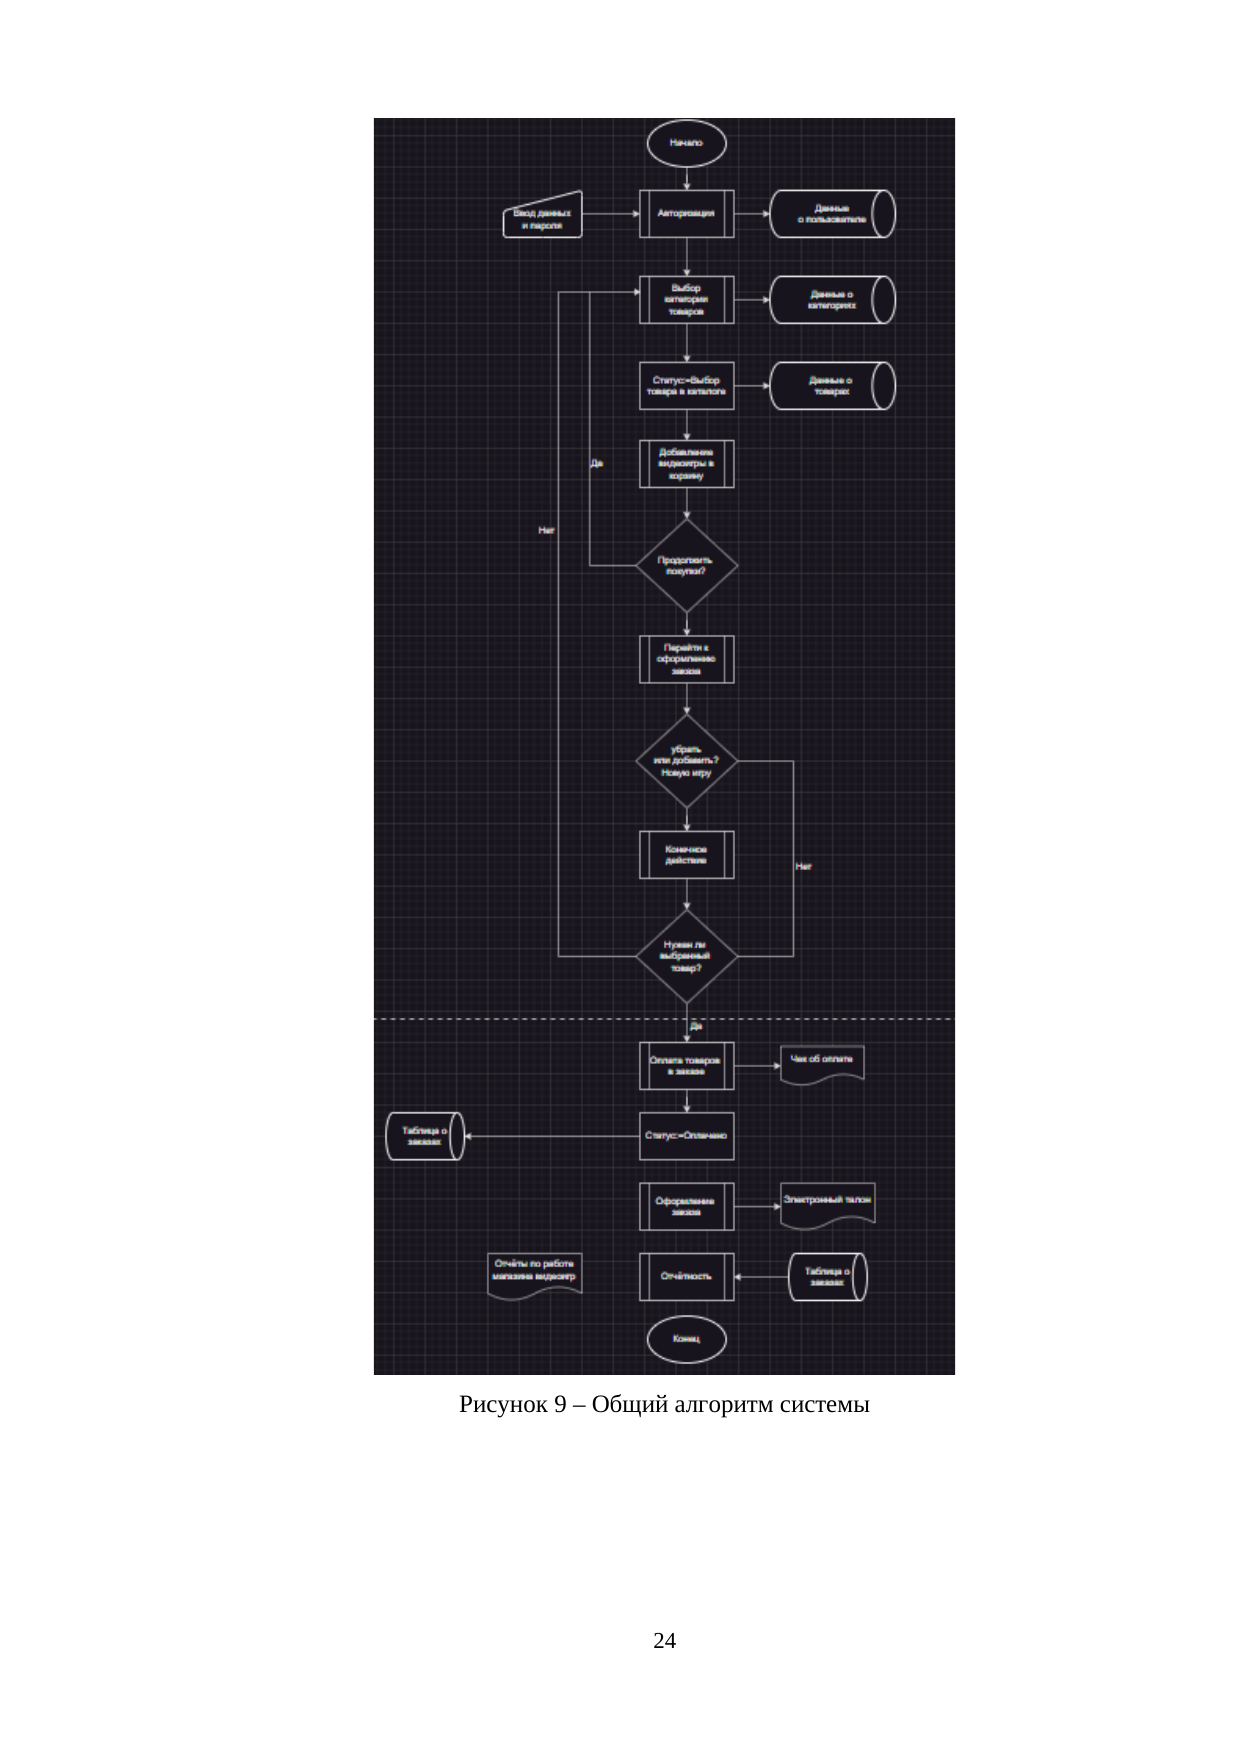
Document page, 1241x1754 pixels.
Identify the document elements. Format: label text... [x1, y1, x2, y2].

picture [373, 118, 955, 1375]
list Рисунок 9 – Общий алгоритм системы [177, 1389, 1152, 1418]
